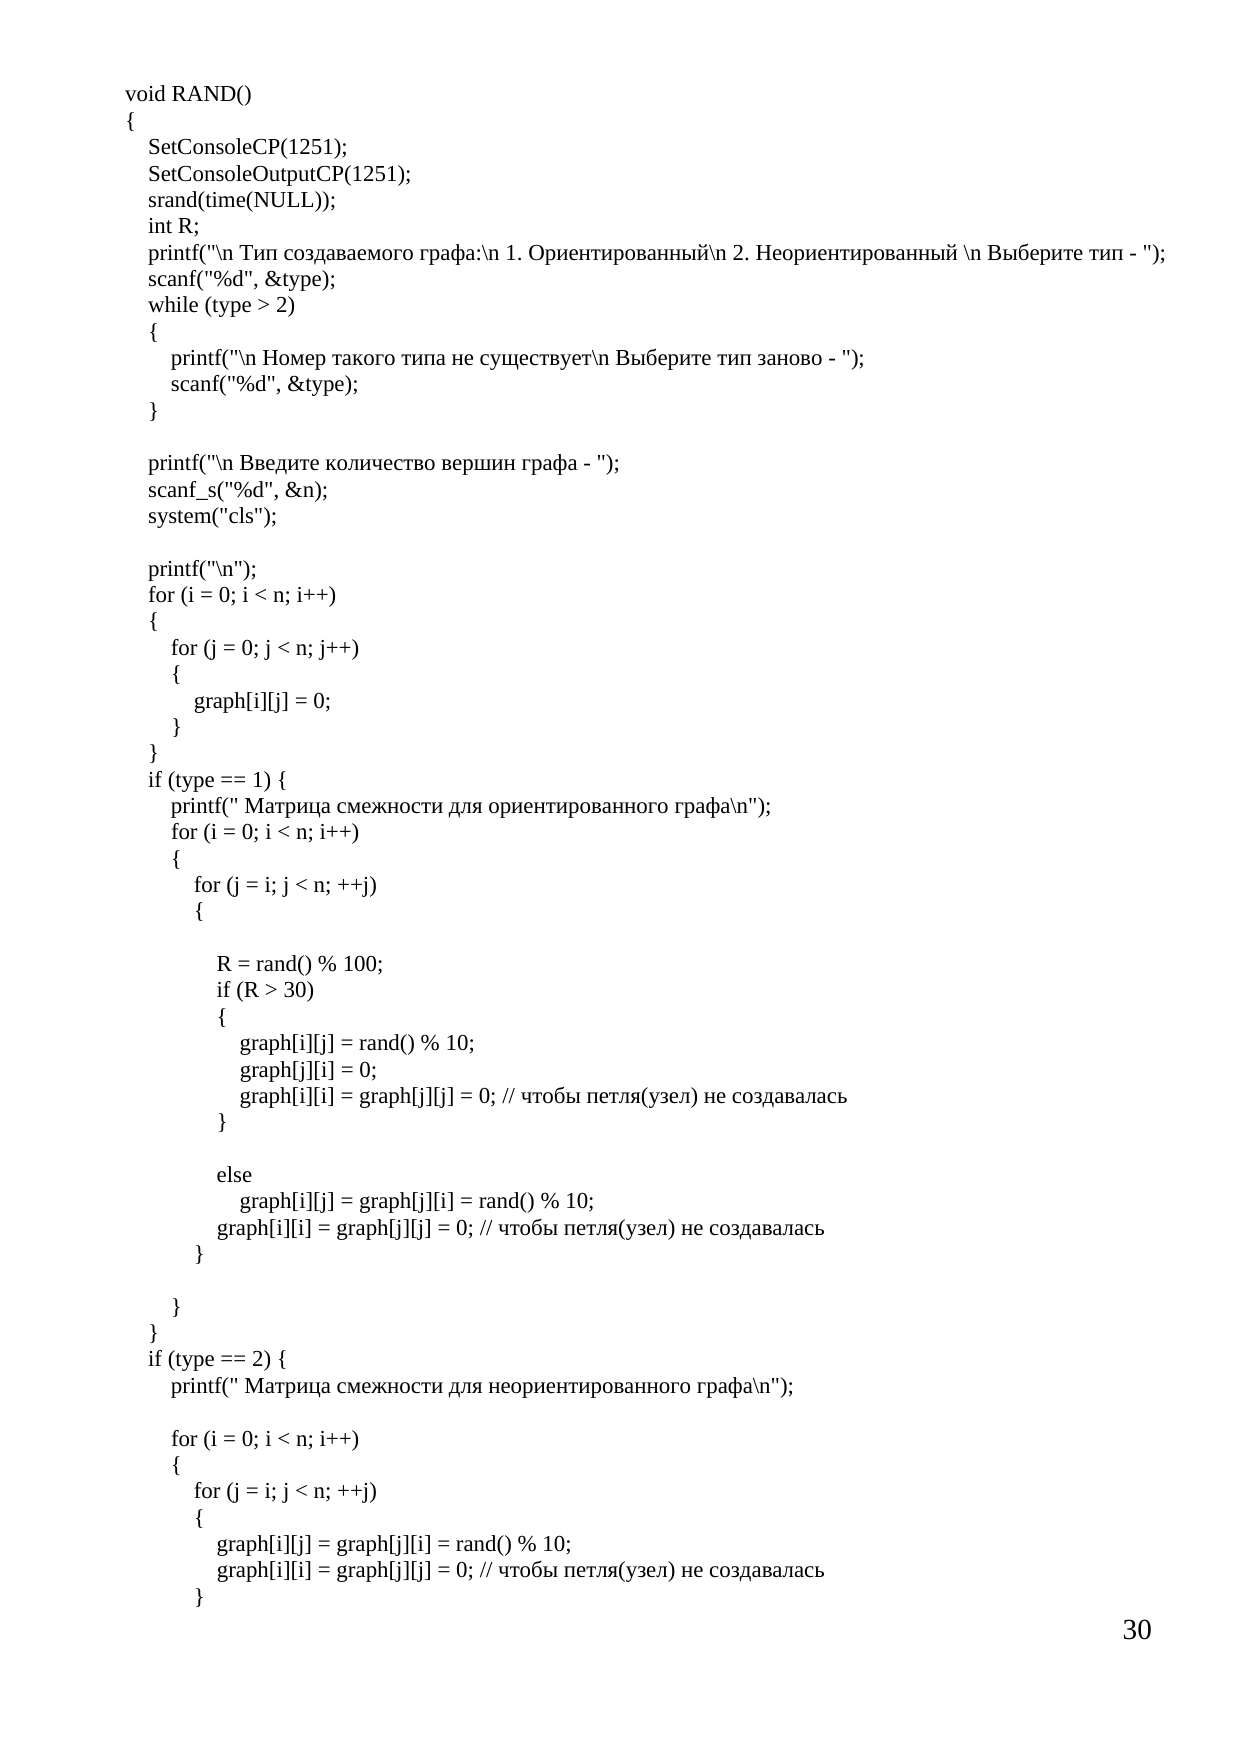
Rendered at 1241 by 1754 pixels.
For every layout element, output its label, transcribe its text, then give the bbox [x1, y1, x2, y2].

text if (R > 30) [125, 977, 1176, 1003]
text srand(time(NULL)); [125, 186, 1176, 212]
text scanf("%d", &type); [125, 265, 1176, 291]
text for (i = 0; i < n; i++) [125, 581, 1176, 608]
text { [125, 660, 1176, 687]
text } [125, 1293, 1176, 1319]
text graph[i][j] = graph[j][i] = rand() % 10; [125, 1187, 1176, 1214]
text { [125, 845, 1176, 871]
text { [125, 1003, 1176, 1029]
text graph[i][i] = graph[j][j] = 0; // чтобы петля(узел) не создавалась [125, 1214, 1176, 1240]
text printf("\n Тип создаваемого графа:\n 1. Ориентированный\n 2. Неориентированный \n Выберите тип - "); [125, 239, 1176, 265]
text if (type == 2) { [125, 1346, 1176, 1372]
text printf("\n"); [125, 555, 1176, 581]
text for (j = i; j < n; ++j) [125, 871, 1176, 897]
text void RAND() [125, 81, 1176, 107]
text } [125, 739, 1176, 766]
text } [125, 397, 1176, 423]
text { [125, 1504, 1176, 1530]
text for (i = 0; i < n; i++) [125, 818, 1176, 845]
text { [125, 608, 1176, 634]
text SetConsoleOutputCP(1251); [125, 159, 1176, 186]
text } [125, 713, 1176, 739]
text printf(" Матрица смежности для неориентированного графа\n"); [125, 1372, 1176, 1398]
text graph[i][i] = graph[j][j] = 0; // чтобы петля(узел) не создавалась [125, 1082, 1176, 1108]
text else [125, 1161, 1176, 1187]
text } [125, 1240, 1176, 1266]
text } [125, 1319, 1176, 1346]
text for (j = 0; j < n; j++) [125, 634, 1176, 660]
text for (j = i; j < n; ++j) [125, 1477, 1176, 1504]
text graph[i][j] = rand() % 10; [125, 1029, 1176, 1056]
text R = rand() % 100; [125, 950, 1176, 977]
text system("cls"); [125, 502, 1176, 528]
text graph[j][i] = 0; [125, 1056, 1176, 1082]
text scanf_s("%d", &n); [125, 476, 1176, 502]
text graph[i][i] = graph[j][j] = 0; // чтобы петля(узел) не создавалась [125, 1556, 1176, 1583]
text } [125, 1583, 1176, 1609]
text while (type > 2) [125, 291, 1176, 318]
text printf("\n Номер такого типа не существует\n Выберите тип заново - "); [125, 344, 1176, 370]
text for (i = 0; i < n; i++) [125, 1424, 1176, 1451]
text int R; [125, 212, 1176, 239]
text { [125, 897, 1176, 924]
text if (type == 1) { [125, 766, 1176, 792]
text graph[i][j] = graph[j][i] = rand() % 10; [125, 1530, 1176, 1556]
text graph[i][j] = 0; [125, 687, 1176, 713]
text { [125, 318, 1176, 344]
text } [125, 1108, 1176, 1135]
text { [125, 107, 1176, 133]
text { [125, 1451, 1176, 1477]
text printf("\n Введите количество вершин графа - "); [125, 449, 1176, 476]
text printf(" Матрица смежности для ориентированного графа\n"); [125, 792, 1176, 818]
text SetConsoleCP(1251); [125, 133, 1176, 159]
text scanf("%d", &type); [125, 370, 1176, 397]
